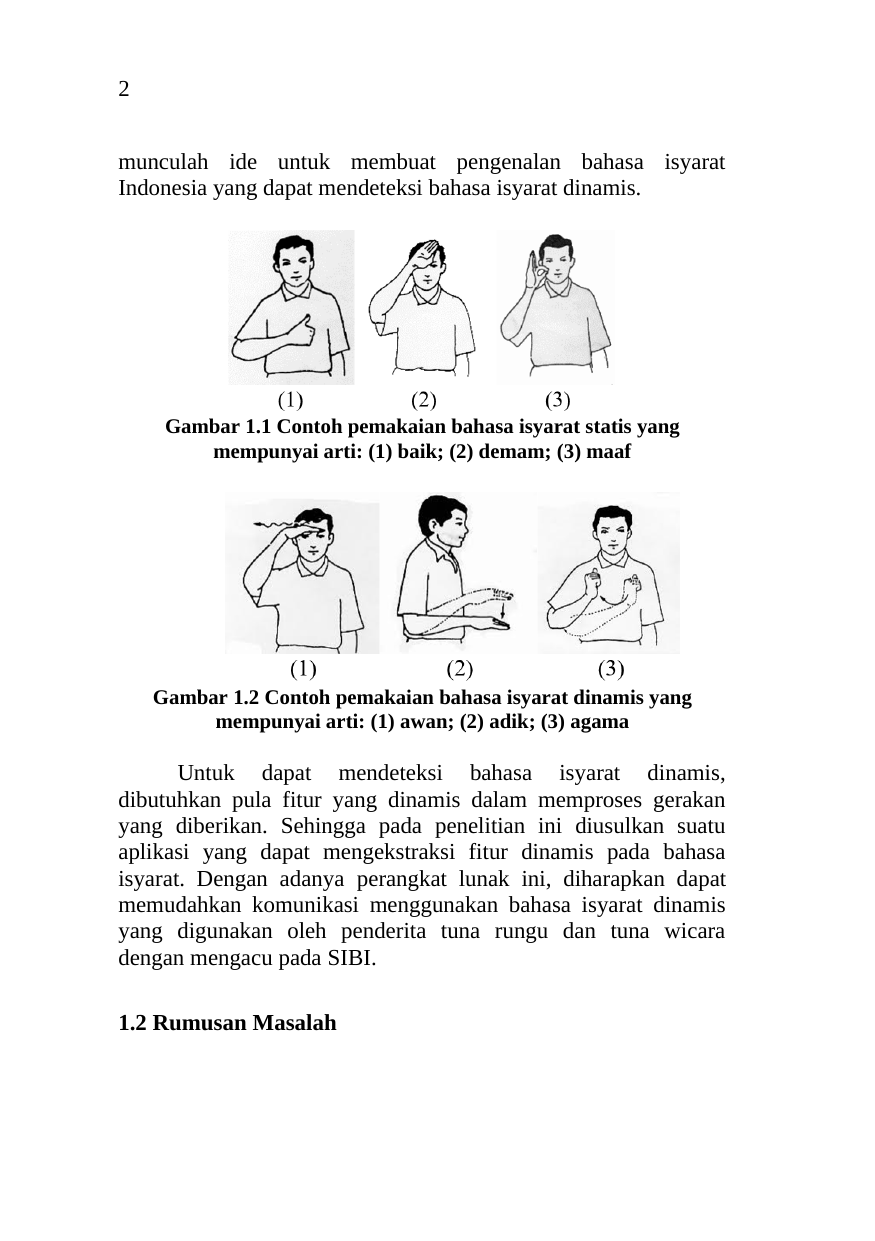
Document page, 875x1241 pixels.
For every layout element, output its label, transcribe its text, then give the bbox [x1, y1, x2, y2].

list Gambar 1.1 Contoh pemakaian bahasa isyarat statis yang mempunyai arti: (1) baik; (2) demam; (3) maaf [118, 414, 726, 463]
picture [224, 226, 620, 415]
subtitle 1.2 Rumusan Masalah [118, 1009, 726, 1035]
picture [219, 486, 684, 685]
text Untuk dapat mendeteksi bahasa isyarat dinamis, dibutuhkan pula fitur yang dinamis dalam memproses gerakan yang diberikan. Sehingga pada penelitian ini diusulkan suatu aplikasi yang dapat mengekstraksi fitur dinamis pada bahasa isyarat. Dengan adanya perangkat lunak ini, diharapkan dapat memudahkan komunikasi menggunakan bahasa isyarat dinamis yang digunakan oleh penderita tuna rungu dan tuna wicara dengan mengacu pada SIBI. [118, 759, 726, 970]
list Gambar 1.2 Contoh pemakaian bahasa isyarat dinamis yang mempunyai arti: (1) awan; (2) adik; (3) agama [118, 685, 726, 733]
